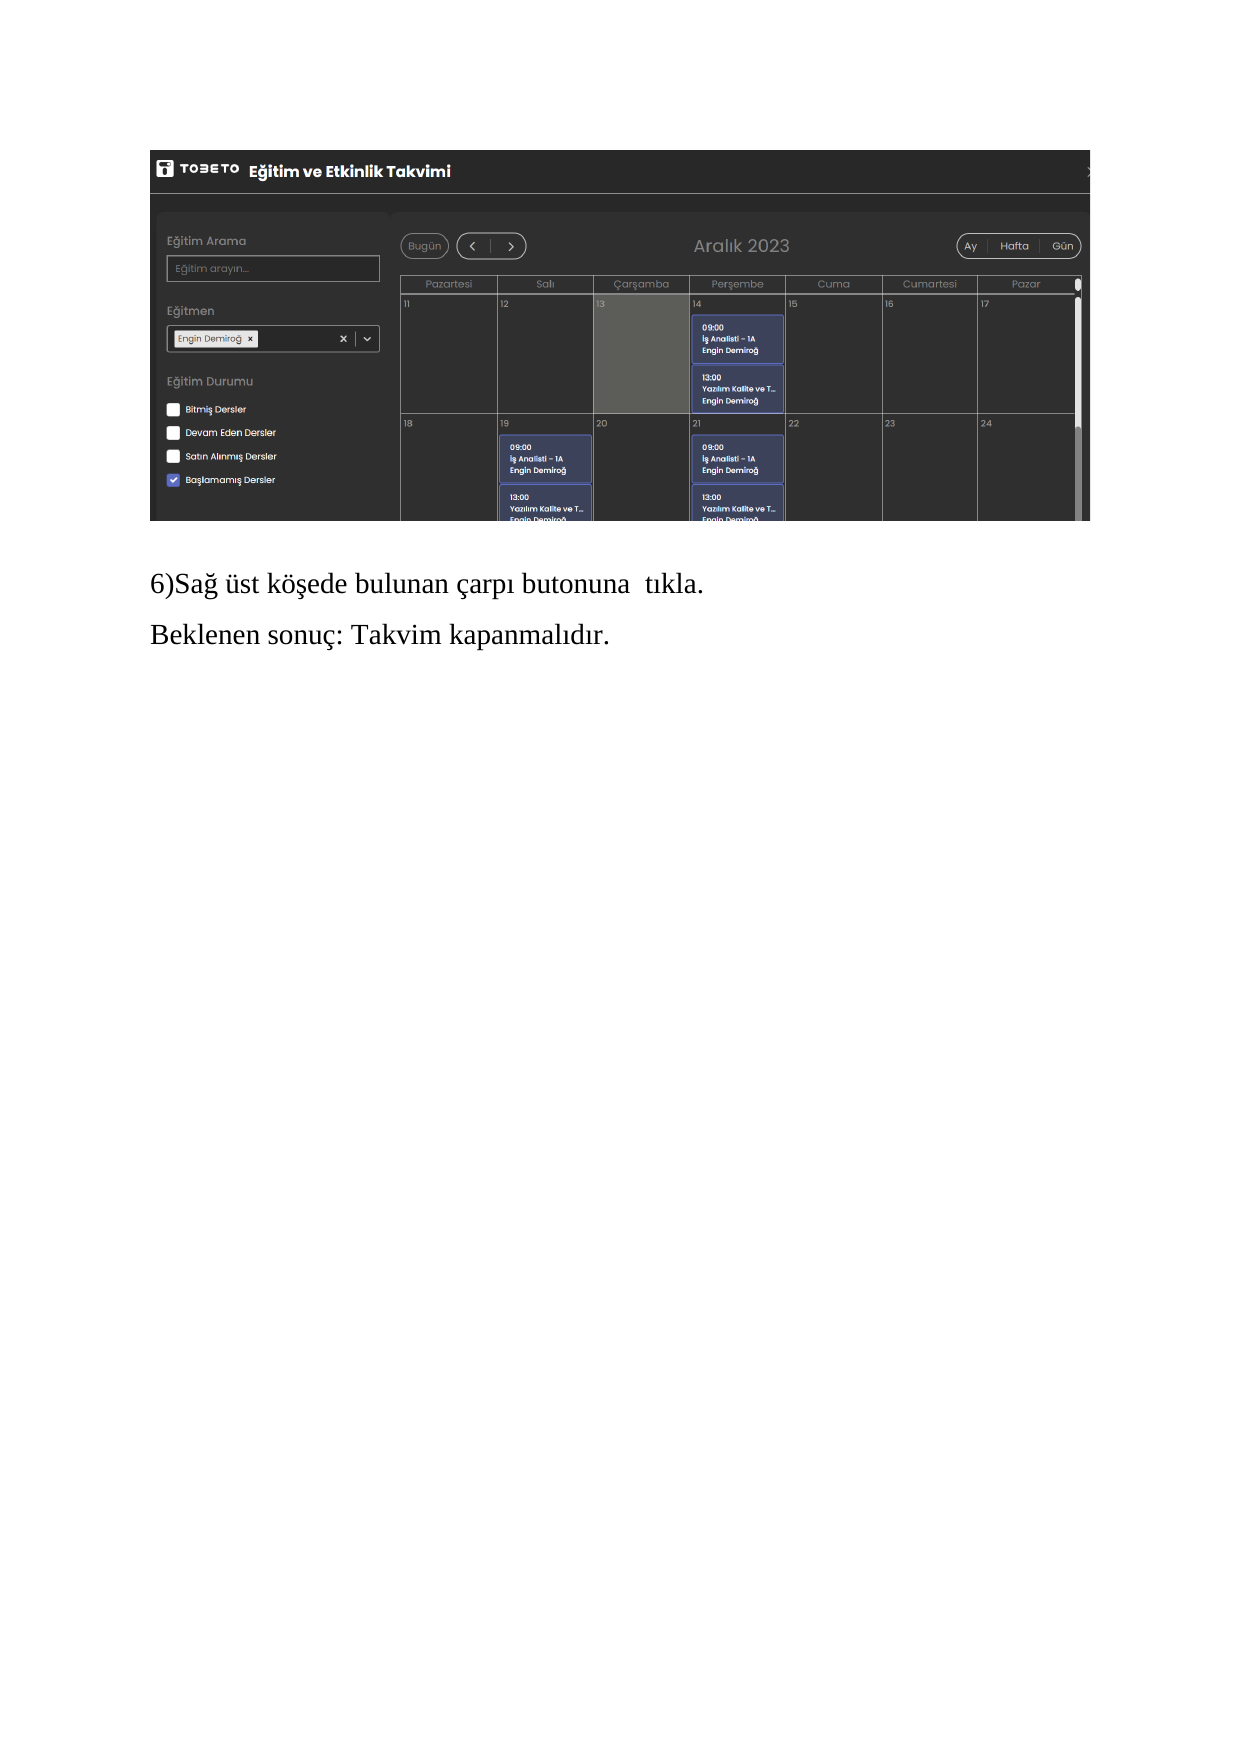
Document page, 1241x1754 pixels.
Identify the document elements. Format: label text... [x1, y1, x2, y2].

subtitle 6)Sağ üst köşede bulunan çarpı butonuna tıkla. [150, 566, 1090, 600]
picture [150, 150, 1091, 521]
text Beklenen sonuç: Takvim kapanmalıdır. [150, 617, 1090, 651]
